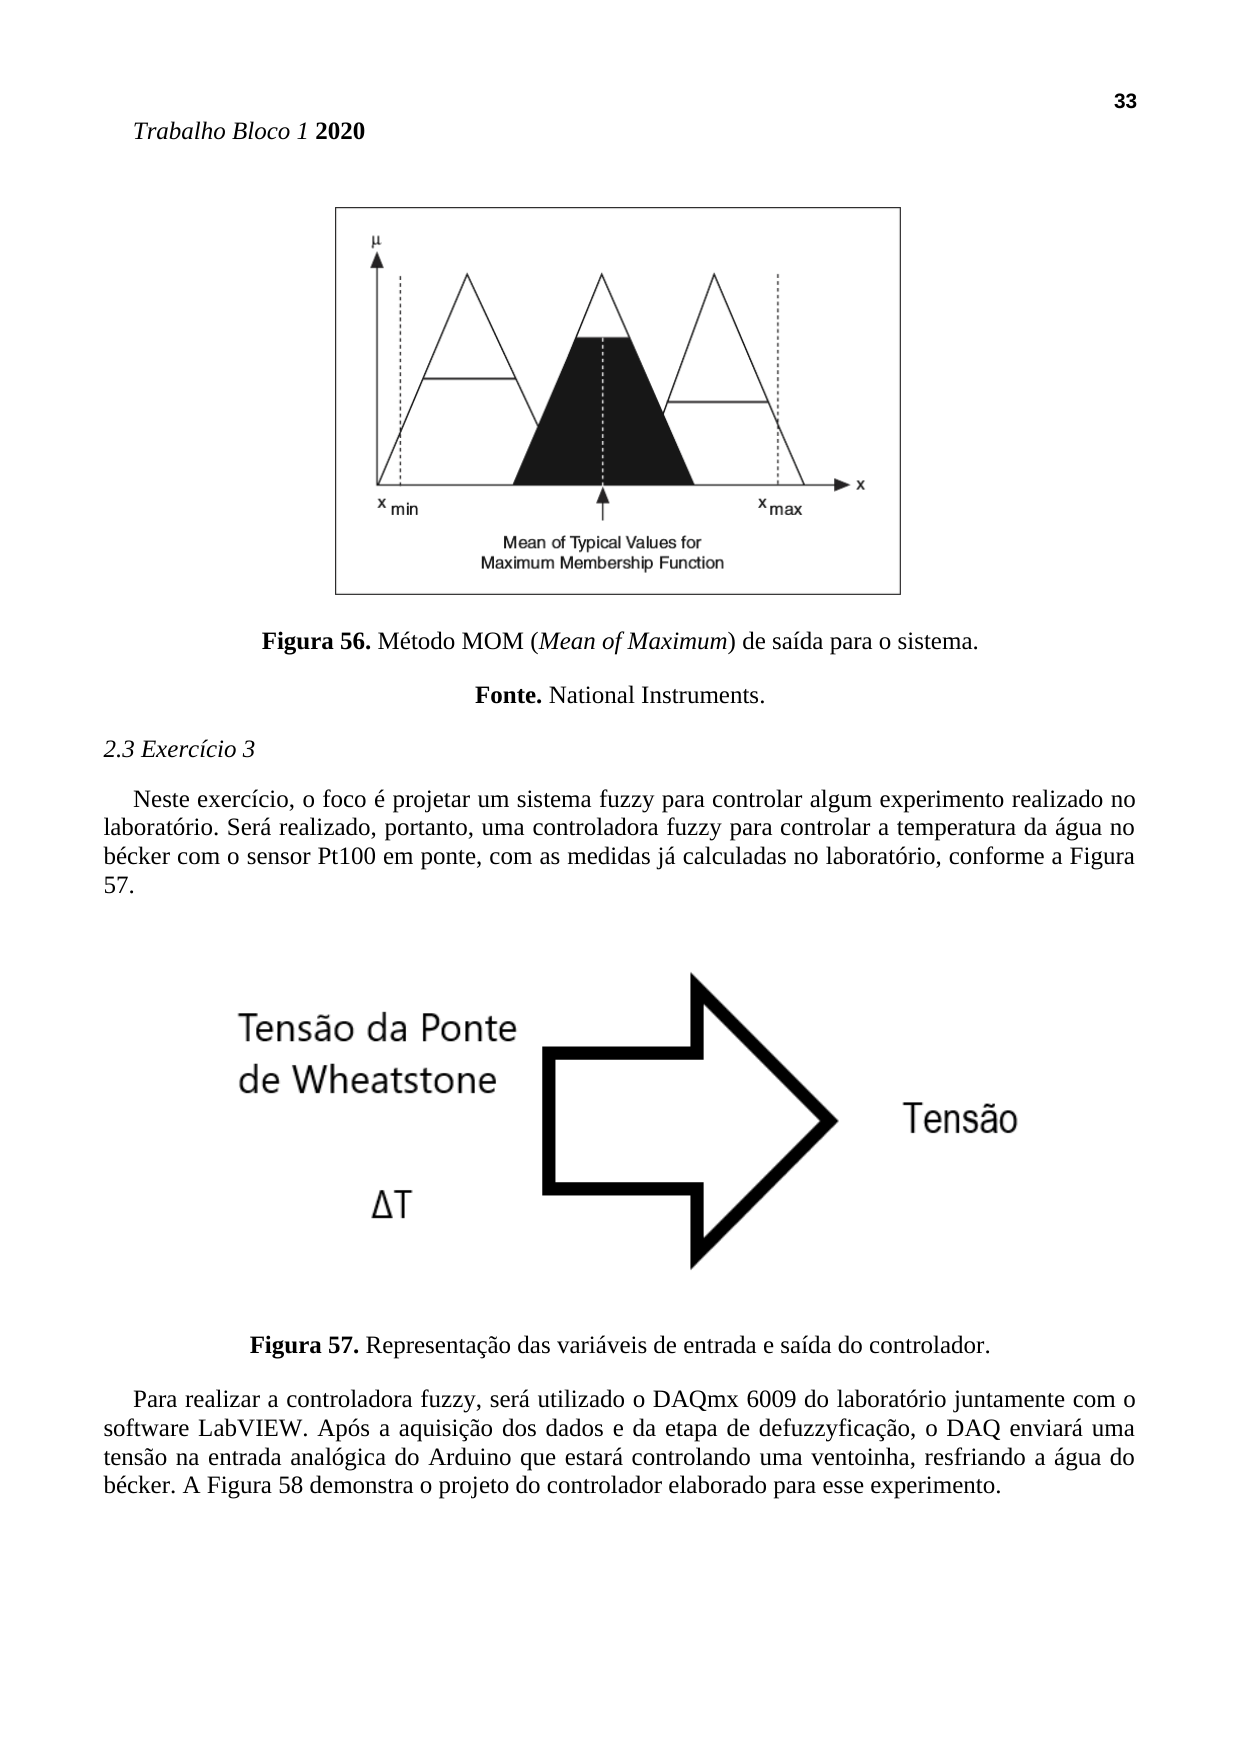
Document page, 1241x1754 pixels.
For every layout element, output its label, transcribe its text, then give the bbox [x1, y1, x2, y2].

text Para realizar a controladora fuzzy, será utilizado o DAQmx 6009 do laboratório juntamente com o software LabVIEW. Após a aquisição dos dados e da etapa de defuzzyficação, o DAQ enviará uma tensão na entrada analógica do Arduino que estará controlando uma ventoinha, resfriando a água do bécker. A Figura 58 demonstra o projeto do controlador elaborado para esse experimento. [103, 1384, 1137, 1499]
picture [332, 203, 908, 602]
text Figura 57. Representação das variáveis de entrada e saída do controlador. [103, 1330, 1137, 1359]
text 2.3 Exercício 3 [103, 734, 1137, 763]
text Neste exercício, o foco é projetar um sistema fuzzy para controlar algum experimento realizado no laboratório. Será realizado, portanto, uma controladora fuzzy para controlar a temperatura da água no bécker com o sensor Pt100 em ponte, com as medidas já calculadas no laboratório, conforme a Figura 57. [103, 784, 1137, 899]
text Figura 56. Método MOM (Mean of Maximum) de saída para o sistema. [103, 626, 1137, 655]
text Fonte. National Instruments. [103, 680, 1137, 709]
picture [185, 919, 1085, 1310]
